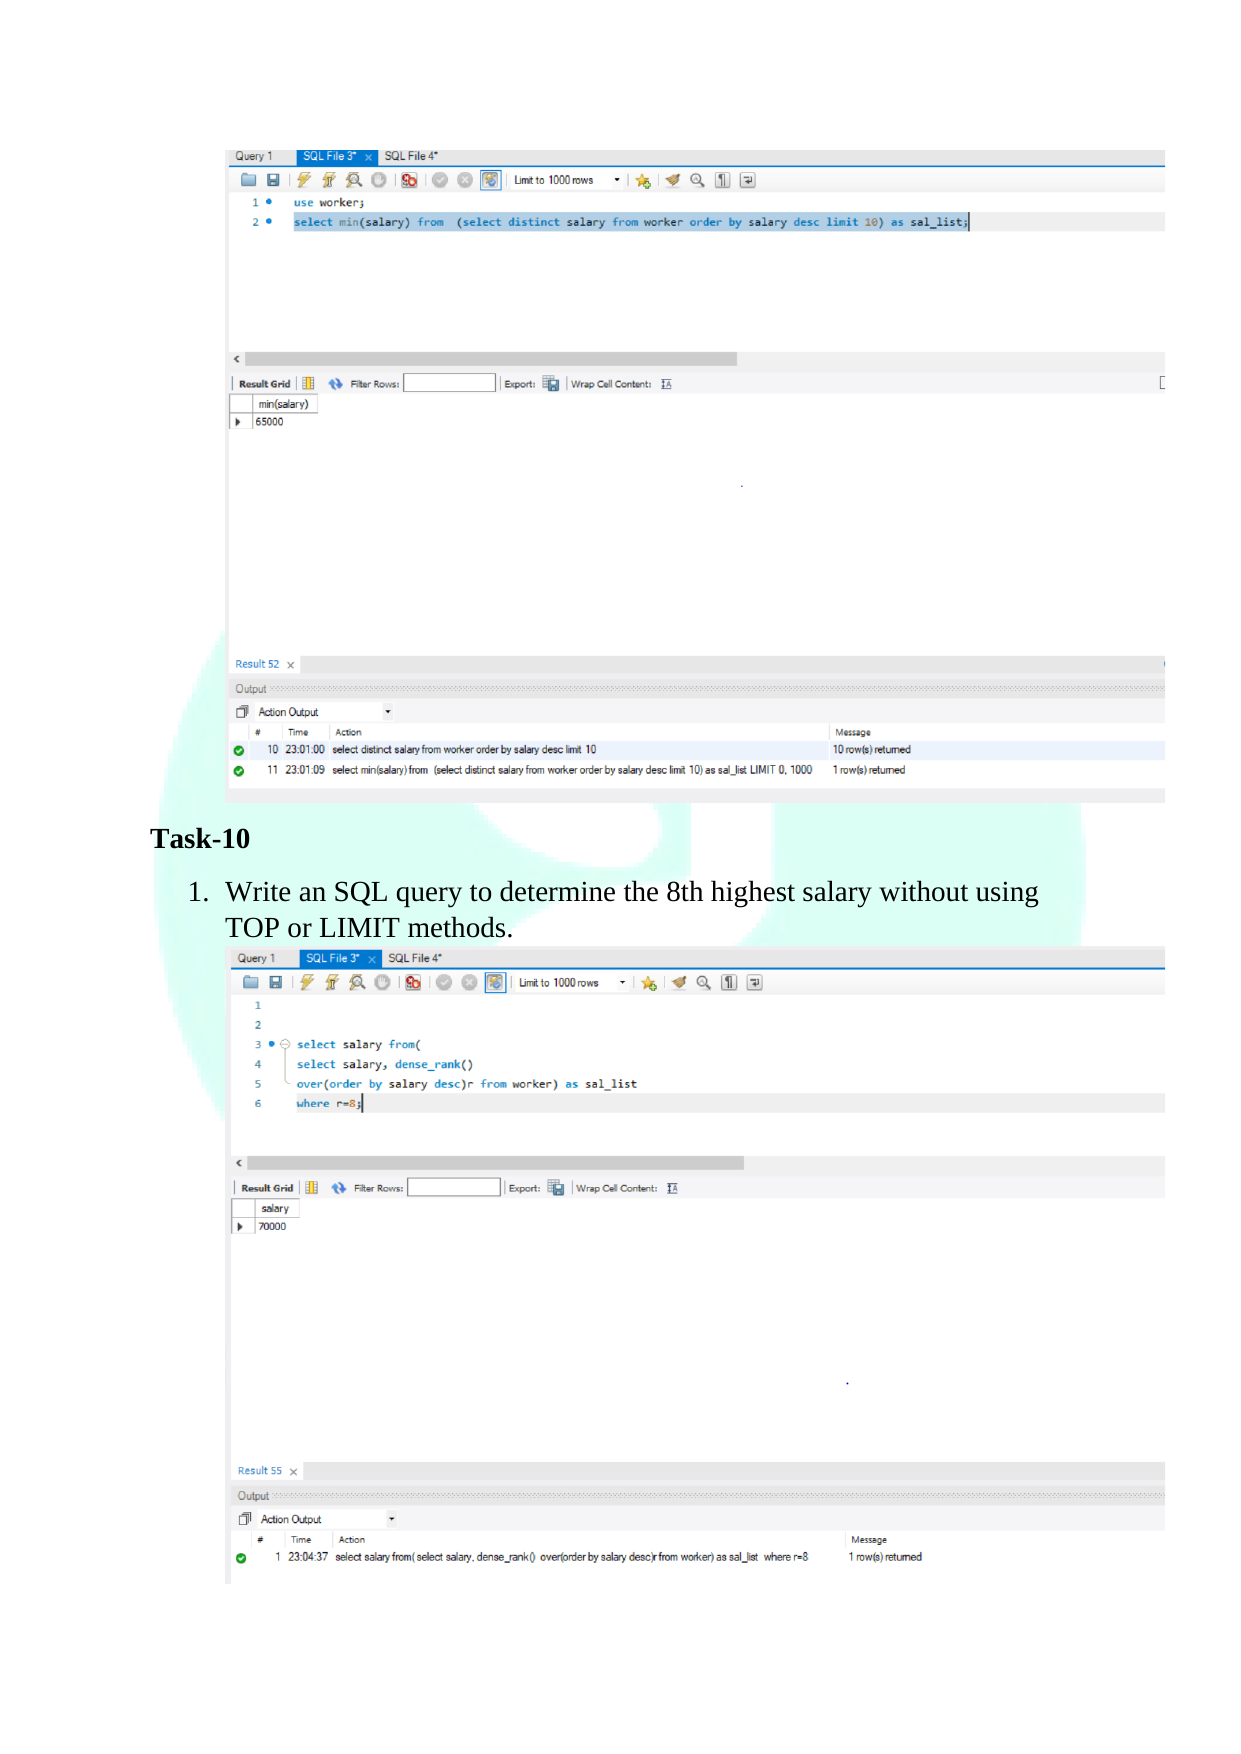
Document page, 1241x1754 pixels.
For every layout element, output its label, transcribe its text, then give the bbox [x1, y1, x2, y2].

text Task-10 [150, 822, 1090, 855]
picture [225, 946, 1166, 1584]
picture [225, 150, 1166, 803]
list Write an SQL query to determine the 8th highest salary without using TOP or LIMIT methods. [187, 874, 1090, 944]
